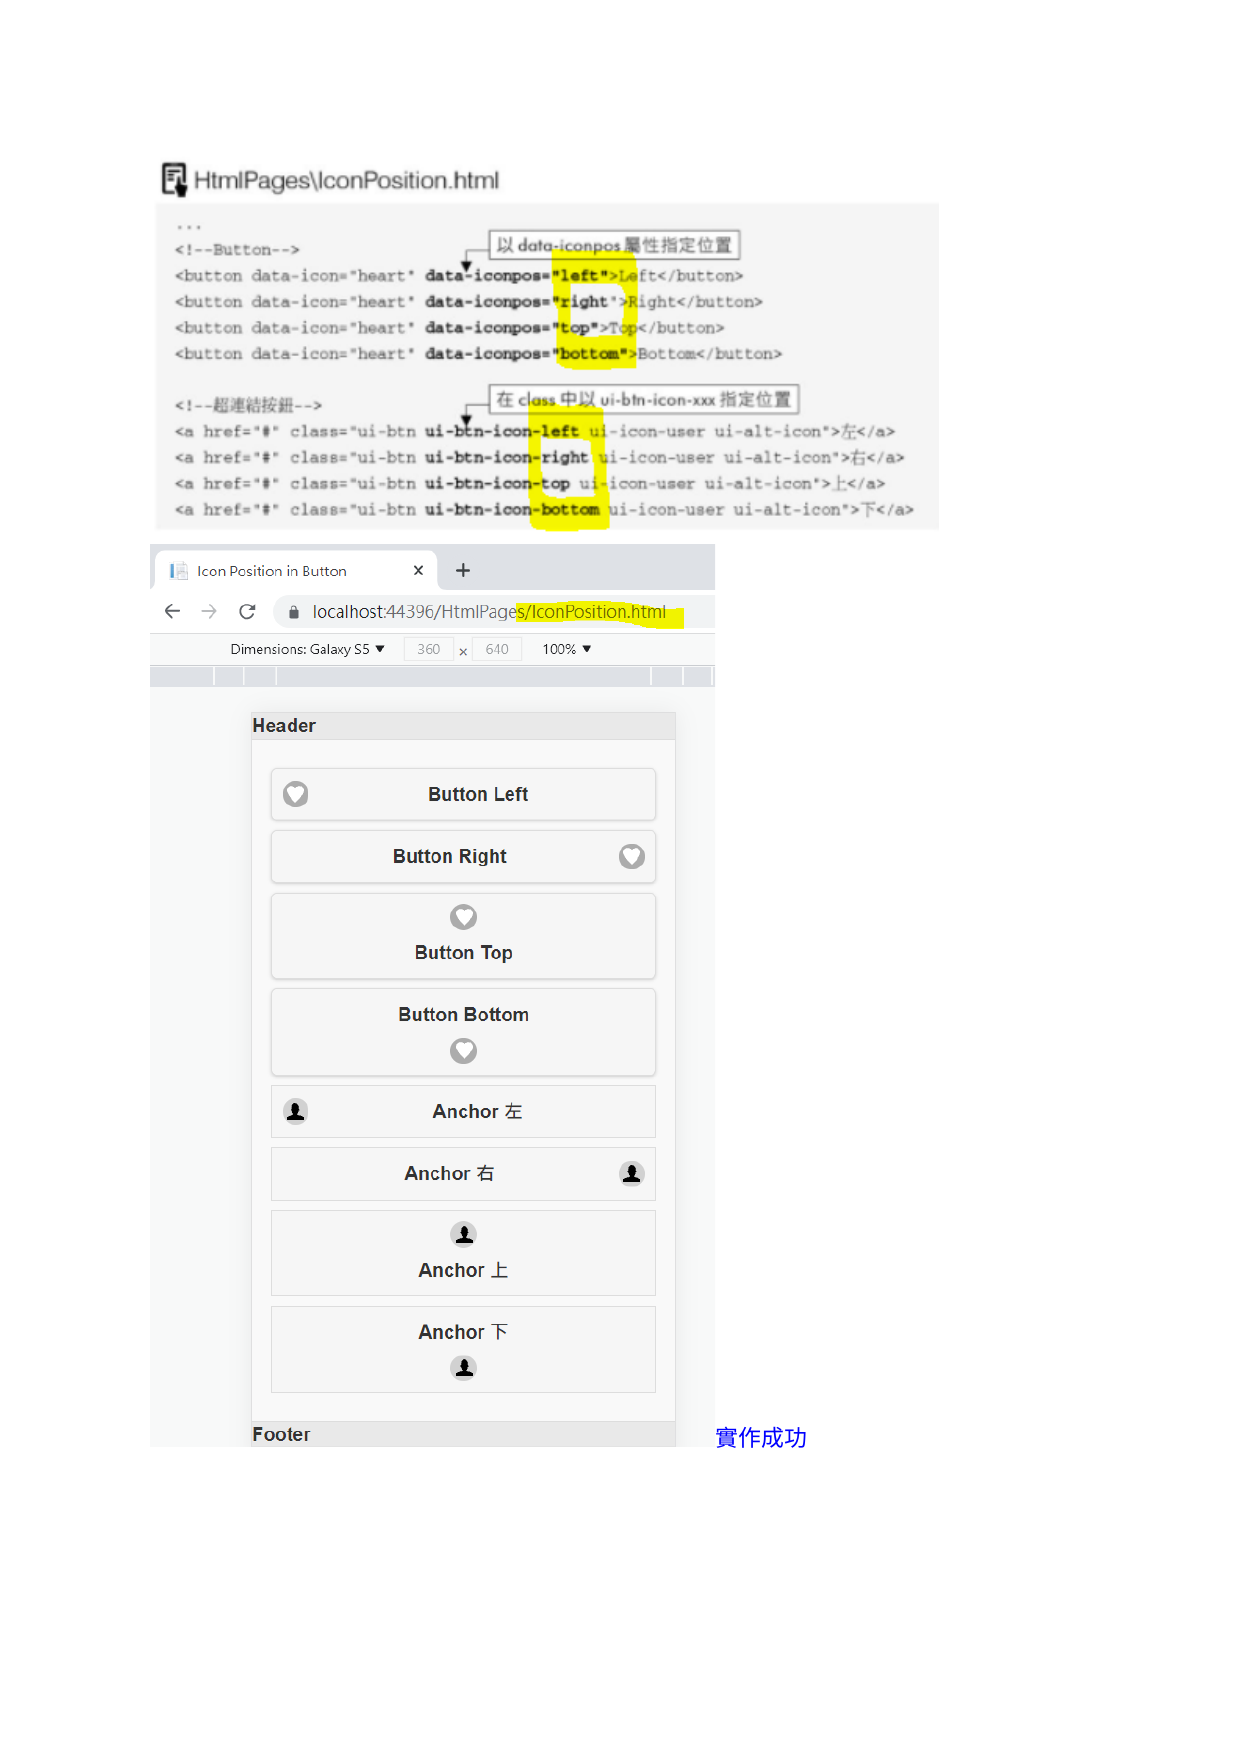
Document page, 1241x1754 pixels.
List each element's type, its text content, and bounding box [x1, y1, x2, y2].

picture [150, 544, 716, 1447]
picture [150, 150, 939, 541]
